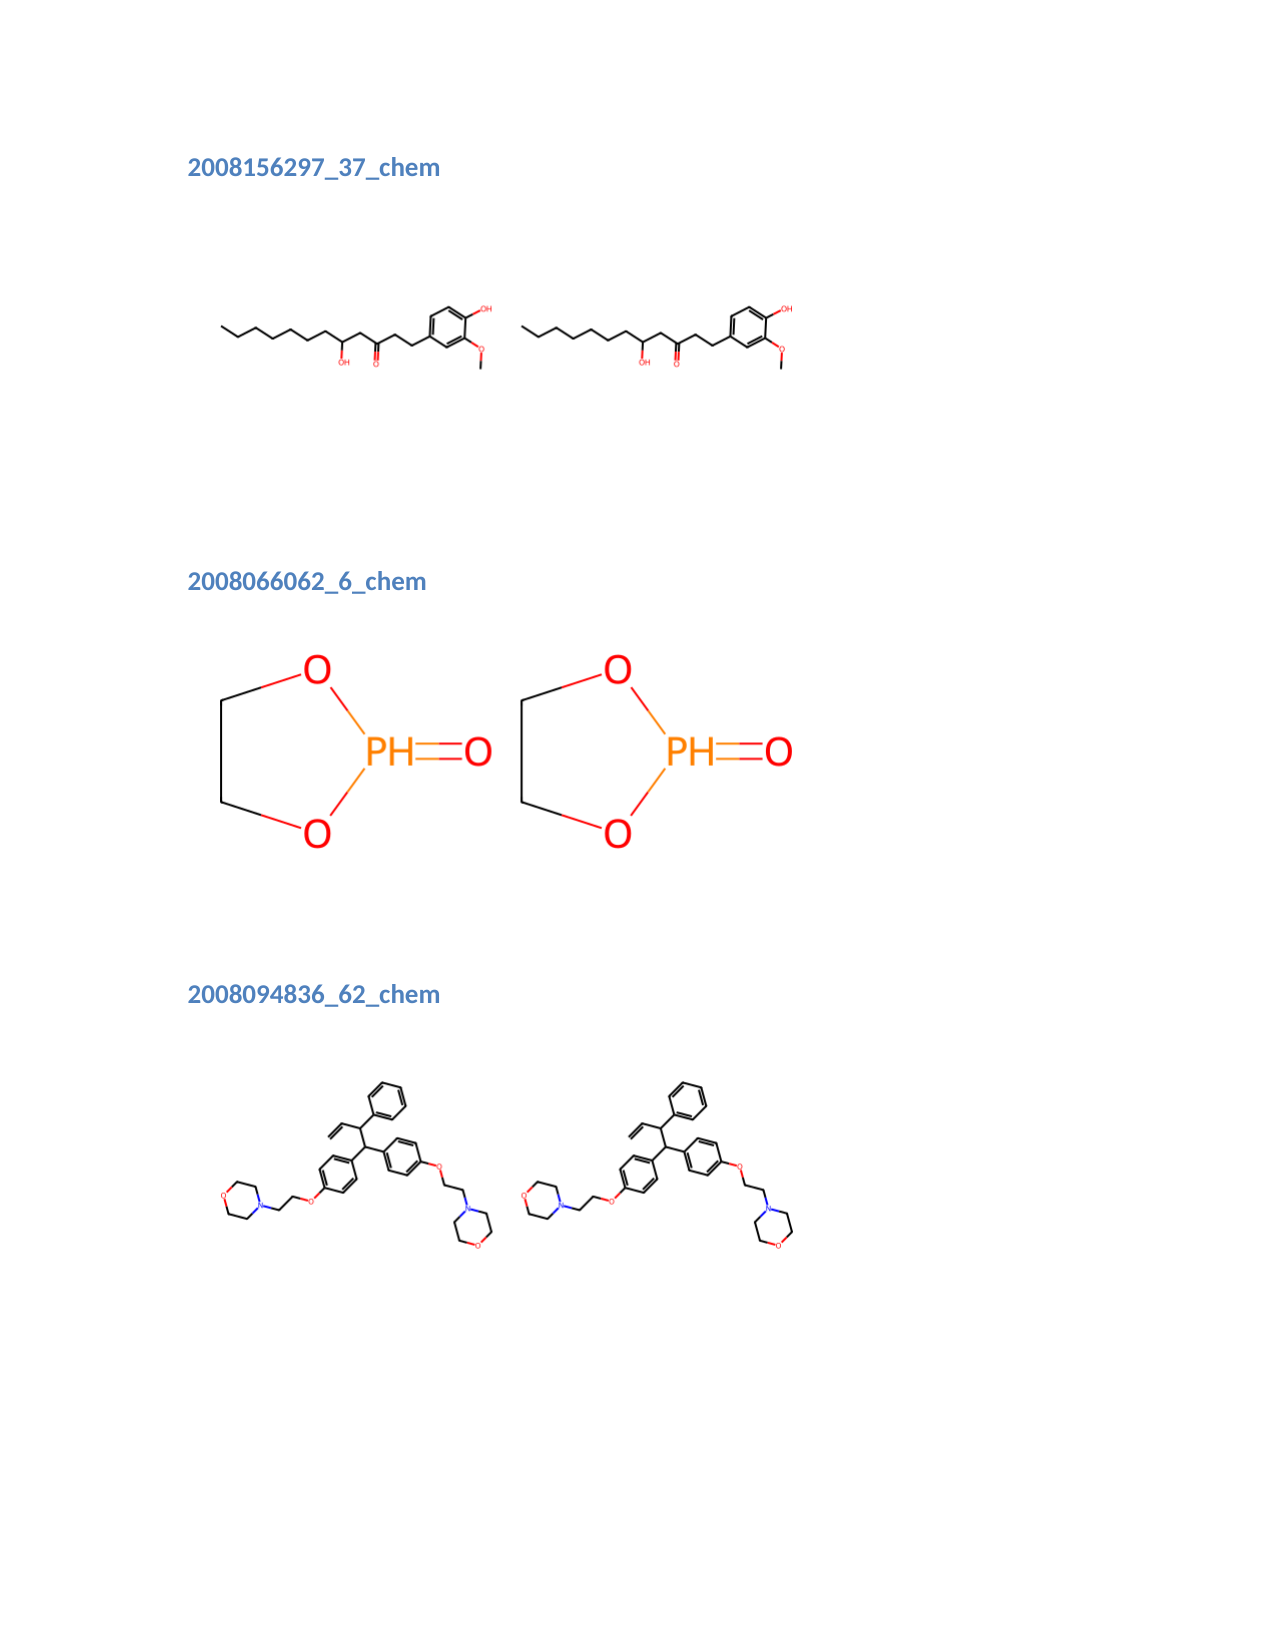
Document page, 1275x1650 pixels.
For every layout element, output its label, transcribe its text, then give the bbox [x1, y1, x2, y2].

subtitle 2008066062_6_chem [187, 564, 1087, 597]
subtitle 2008094836_62_chem [187, 977, 1087, 1010]
picture [206, 1015, 807, 1316]
subtitle 2008156297_37_chem [187, 150, 1087, 183]
picture [206, 187, 807, 488]
picture [206, 601, 807, 902]
